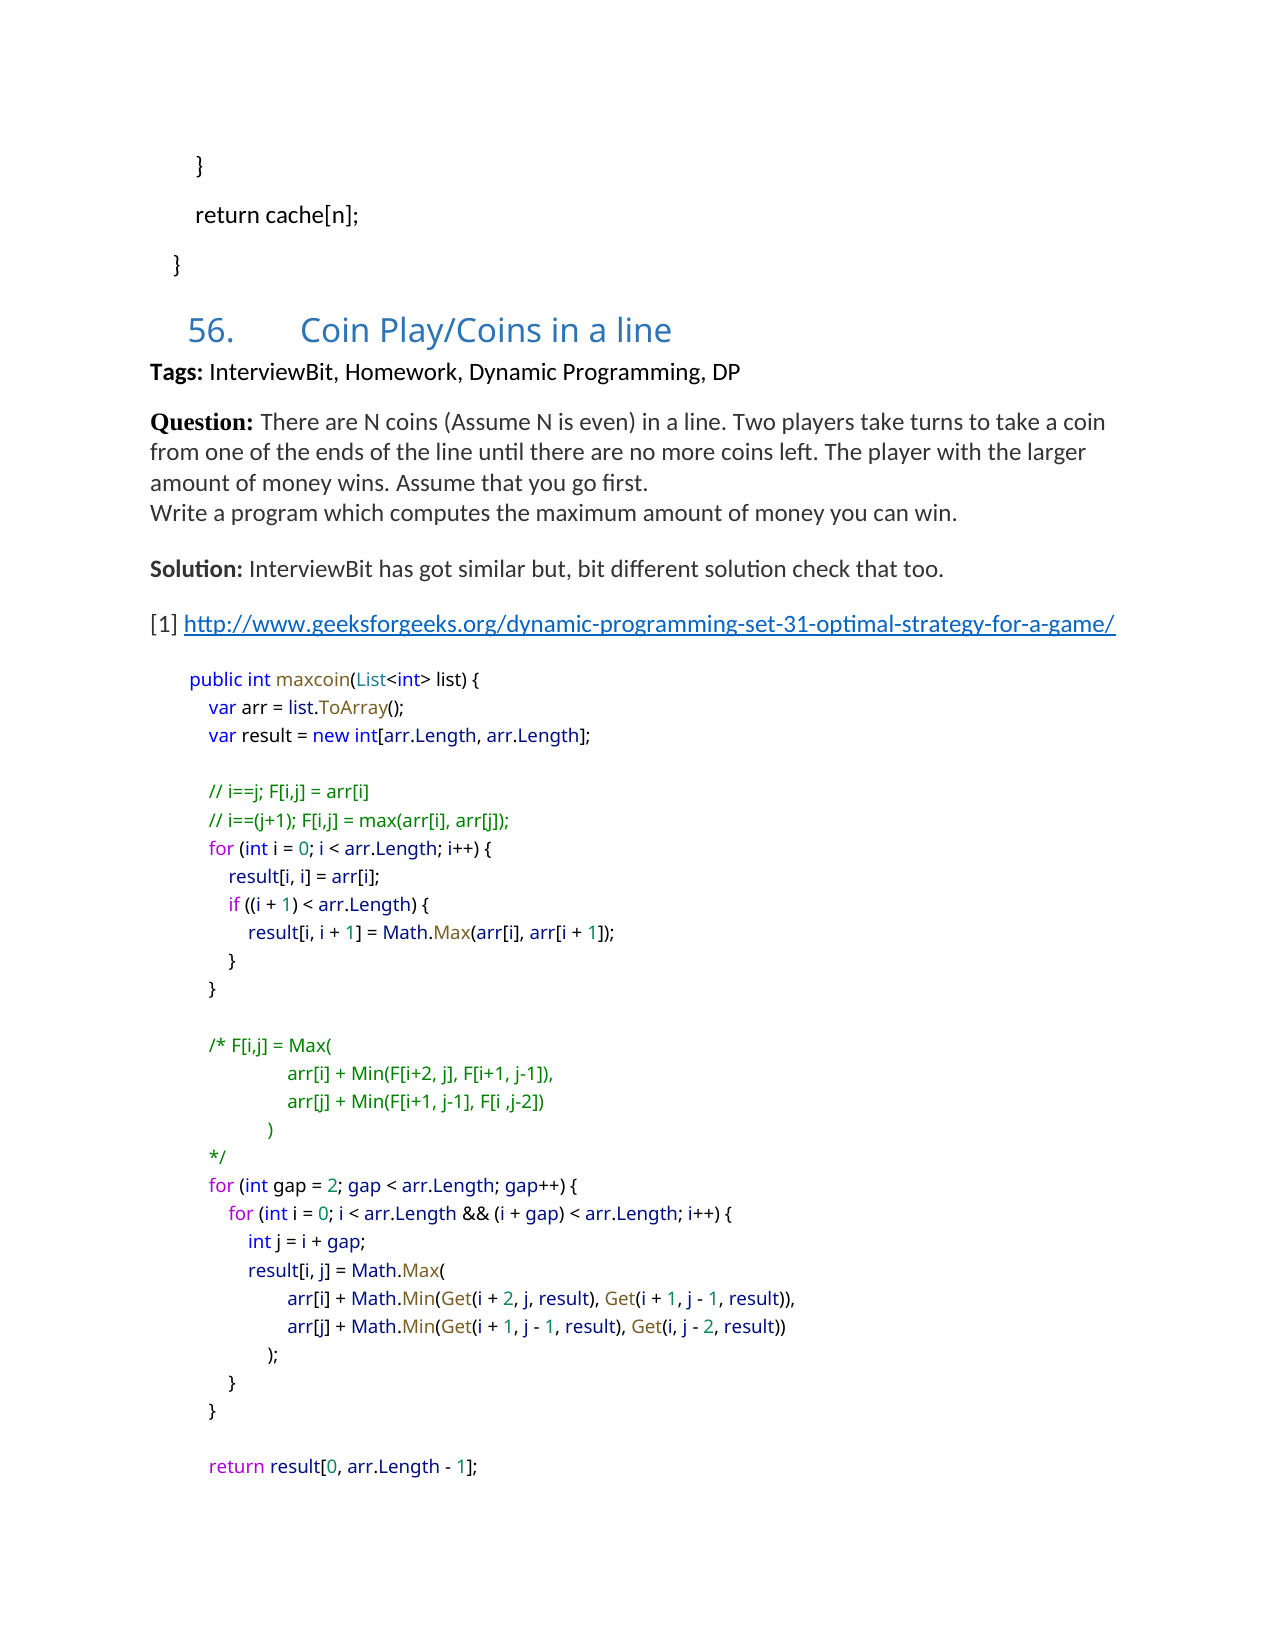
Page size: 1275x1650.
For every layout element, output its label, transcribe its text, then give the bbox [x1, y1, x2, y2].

text Question: There are N coins (Assume N is even) in a line. Two players take turns to take a coin from one of the ends of the line until there are no more coins left. The player with the larger amount of money wins. Assume that you go first. [150, 406, 1125, 497]
text Write a program which computes the maximum amount of money you can win. [150, 497, 1125, 528]
text return cache[n]; [150, 199, 1125, 230]
text [1] http://www.geeksforgeeks.org/dynamic-programming-set-31-optimal-strategy-for-a-game/ [150, 608, 1125, 639]
text Solution: InterviewBit has got similar but, bit different solution check that too. [150, 553, 1125, 583]
text // i==j; F[i,j] = arr[i] [150, 776, 1125, 804]
text result[i, i + 1] = Math.Max(arr[i], arr[i + 1]); [150, 917, 1125, 945]
text return result[0, arr.Length - 1]; [150, 1451, 1125, 1479]
text var result = new int[arr.Length, arr.Length]; [150, 720, 1125, 748]
text } [150, 249, 1125, 280]
text arr[i] + Math.Min(Get(i + 2, j, result), Get(i + 1, j - 1, result)), [150, 1282, 1125, 1311]
text if ((i + 1) < arr.Length) { [150, 889, 1125, 917]
text for (int i = 0; i < arr.Length && (i + gap) < arr.Length; i++) { [150, 1198, 1125, 1226]
text for (int gap = 2; gap < arr.Length; gap++) { [150, 1170, 1125, 1198]
text arr[j] + Min(F[i+1, j-1], F[i ,j-2]) [150, 1086, 1125, 1114]
text /* F[i,j] = Max( [150, 1029, 1125, 1057]
text } [150, 1395, 1125, 1423]
text var arr = list.ToArray(); [150, 692, 1125, 720]
text for (int i = 0; i < arr.Length; i++) { [150, 832, 1125, 861]
text arr[j] + Math.Min(Get(i + 1, j - 1, result), Get(i, j - 2, result)) [150, 1311, 1125, 1339]
text } [150, 1367, 1125, 1395]
text } [150, 945, 1125, 973]
text // i==(j+1); F[i,j] = max(arr[i], arr[j]); [150, 804, 1125, 832]
text result[i, j] = Math.Max( [150, 1254, 1125, 1282]
text ) [150, 1114, 1125, 1142]
subtitle Coin Play/Coins in a line [187, 307, 1125, 352]
text result[i, i] = arr[i]; [150, 861, 1125, 889]
text Tags: InterviewBit, Homework, Dynamic Programming, DP [150, 356, 1125, 387]
text } [150, 973, 1125, 1001]
text arr[i] + Min(F[i+2, j], F[i+1, j-1]), [150, 1057, 1125, 1086]
text ); [150, 1339, 1125, 1367]
text int j = i + gap; [150, 1226, 1125, 1254]
text public int maxcoin(List<int> list) { [150, 664, 1125, 692]
text */ [150, 1142, 1125, 1170]
text } [150, 150, 1125, 181]
